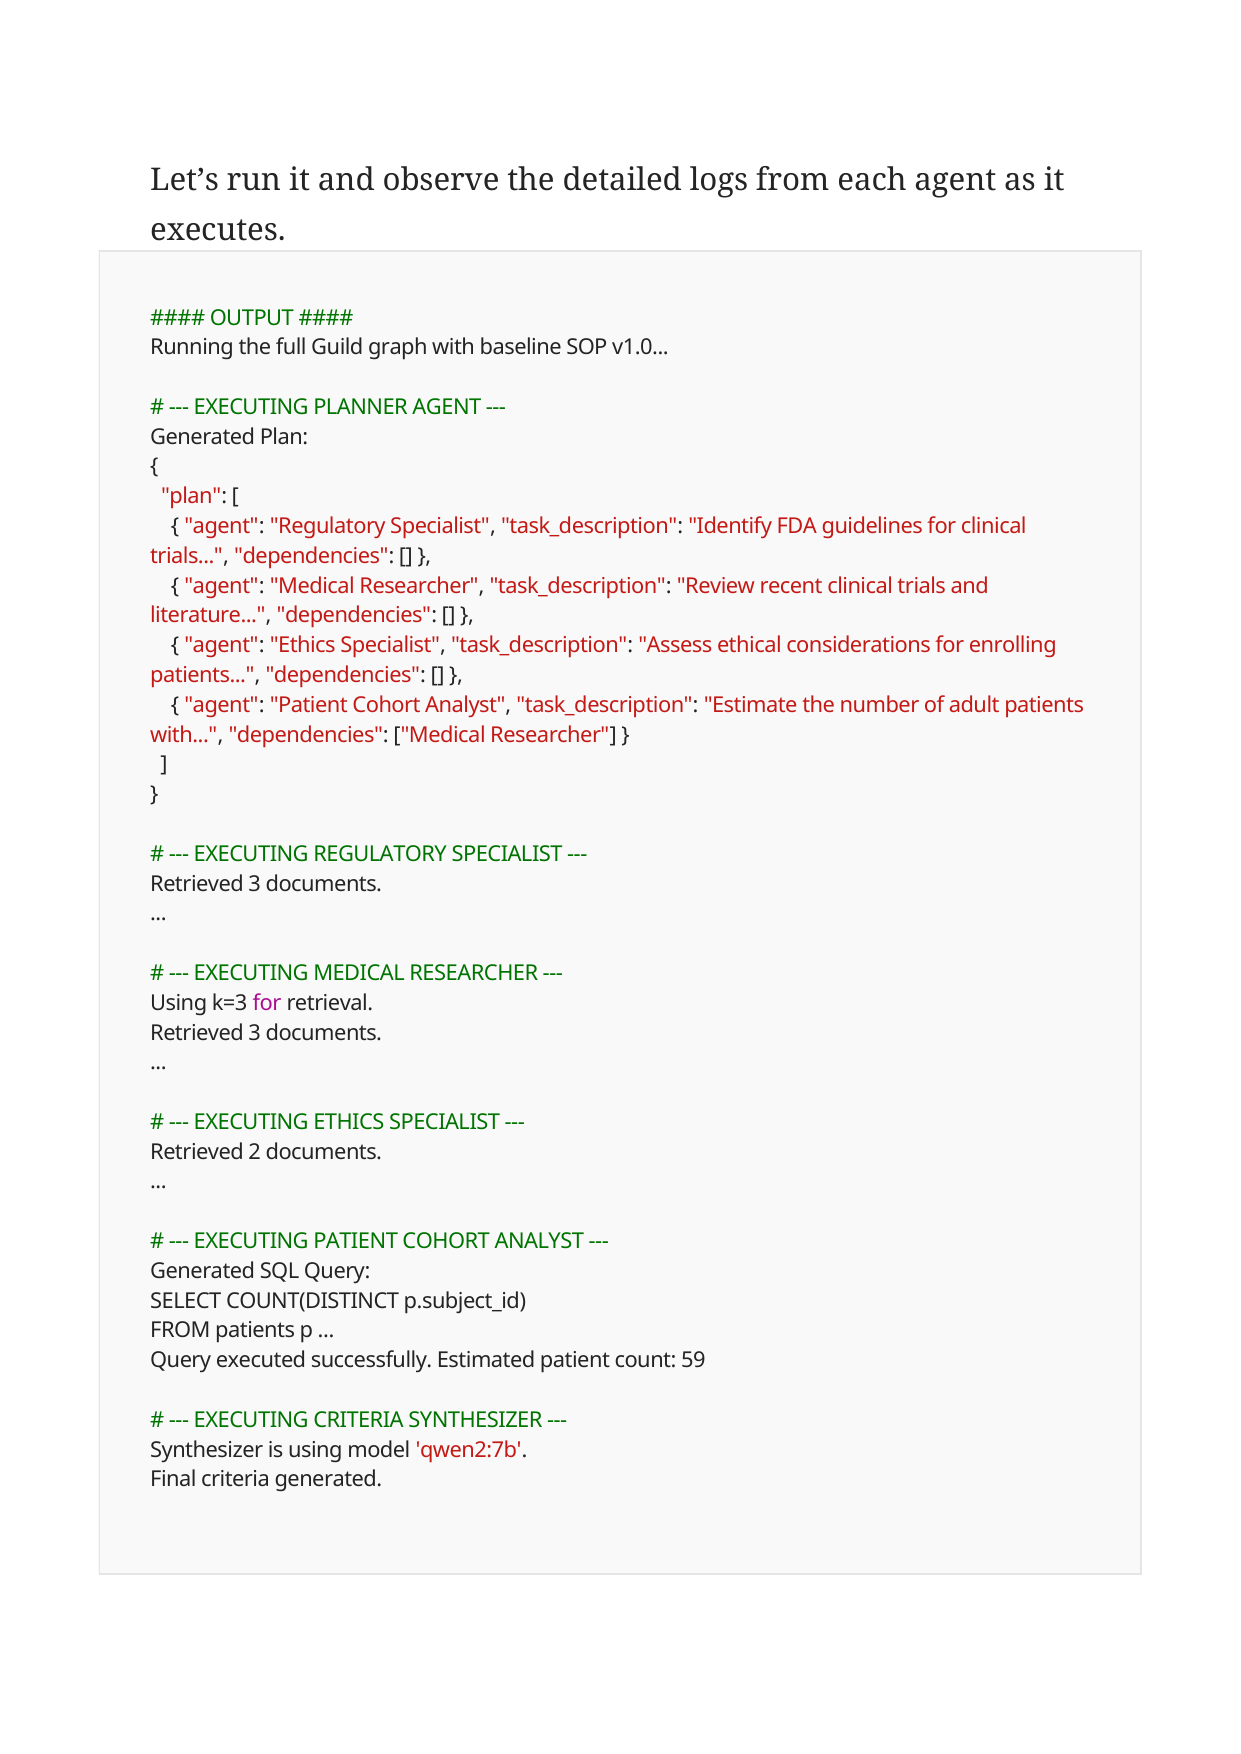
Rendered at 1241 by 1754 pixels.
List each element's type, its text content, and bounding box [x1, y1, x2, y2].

text Let’s run it and observe the detailed logs from each agent as it executes. [150, 150, 1090, 250]
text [100, 252, 1140, 1573]
